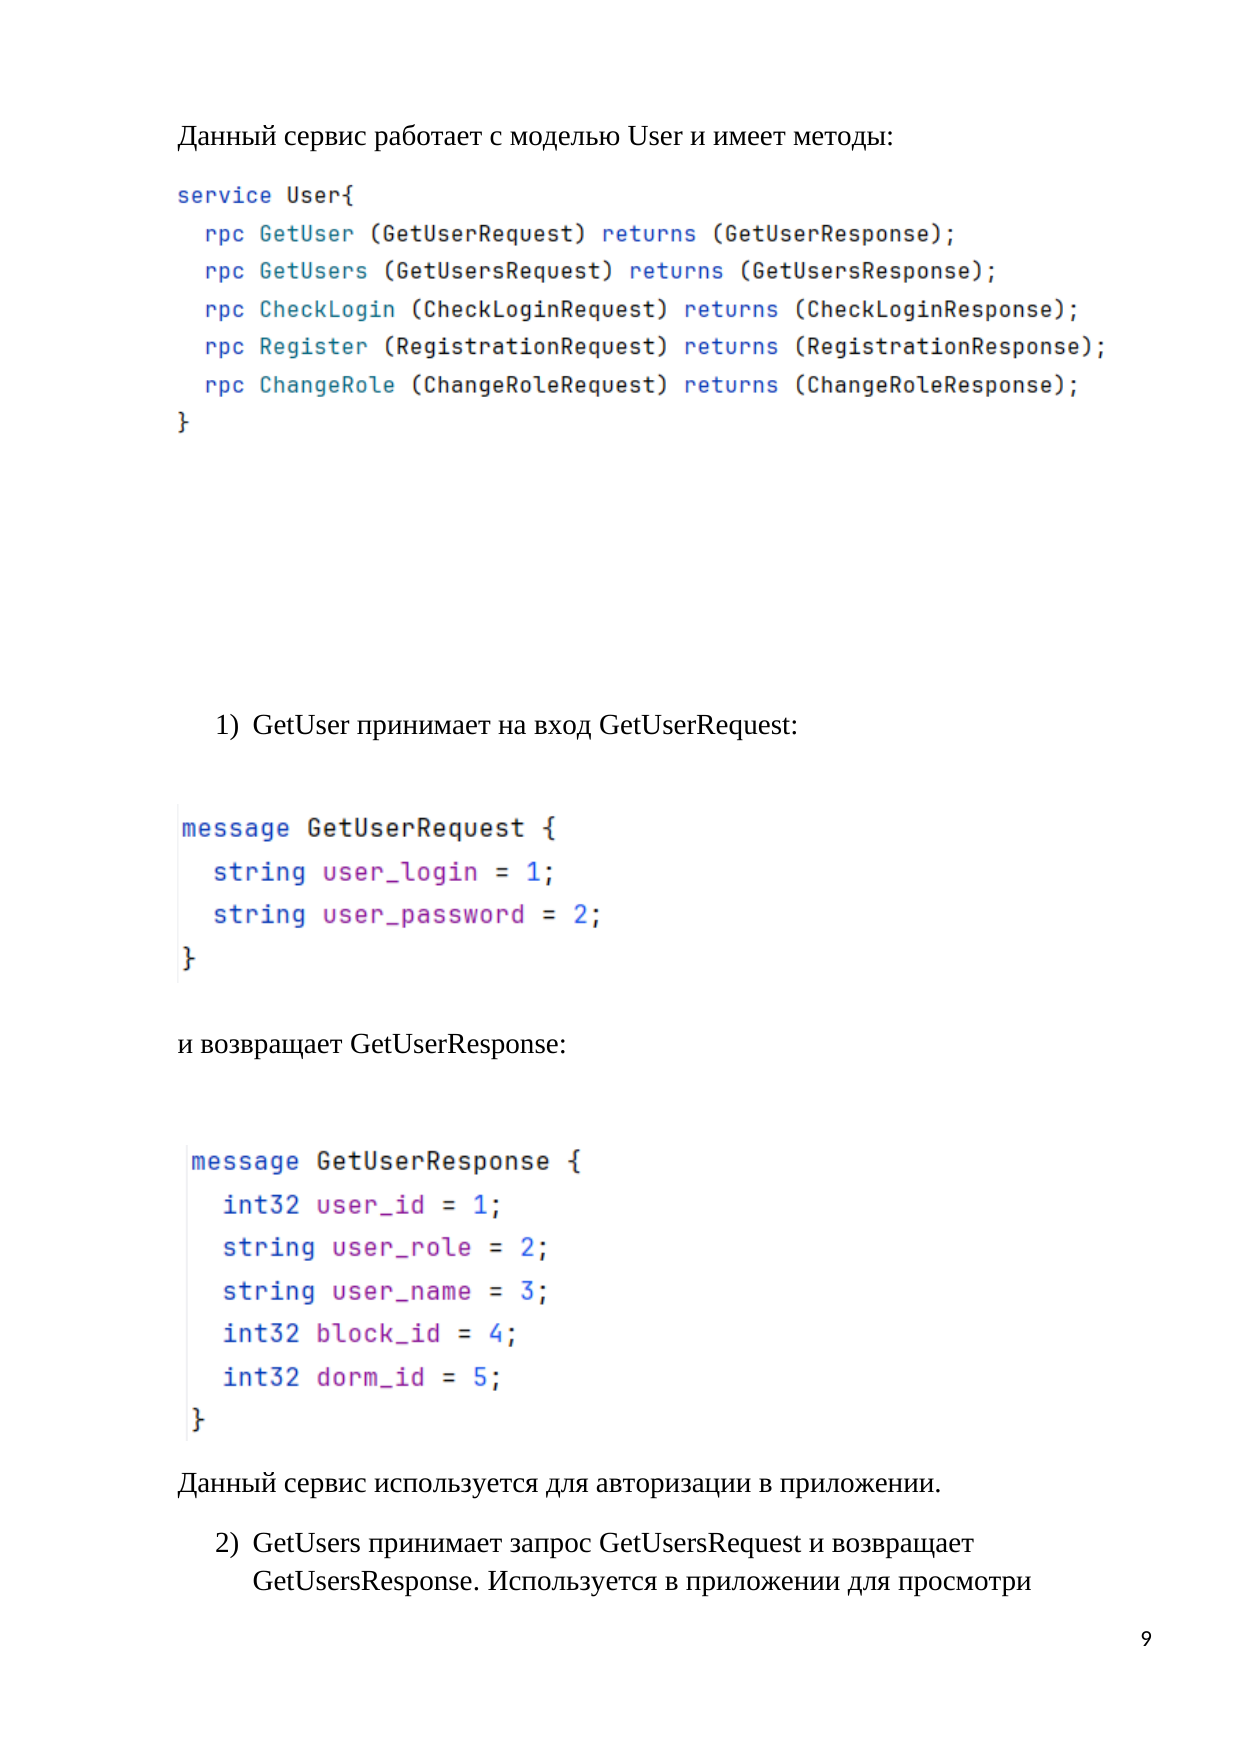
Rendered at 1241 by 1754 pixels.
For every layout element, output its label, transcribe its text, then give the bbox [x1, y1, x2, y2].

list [215, 1525, 1152, 1597]
picture [177, 1145, 675, 1441]
text Данный сервис используется для авторизации в приложении. [177, 1466, 1152, 1499]
list GetUser принимает на вход GetUserRequest: [215, 707, 1152, 740]
picture [177, 177, 1152, 445]
text Данный сервис работает с моделью User и имеет методы: [177, 118, 1152, 152]
picture [177, 804, 750, 983]
